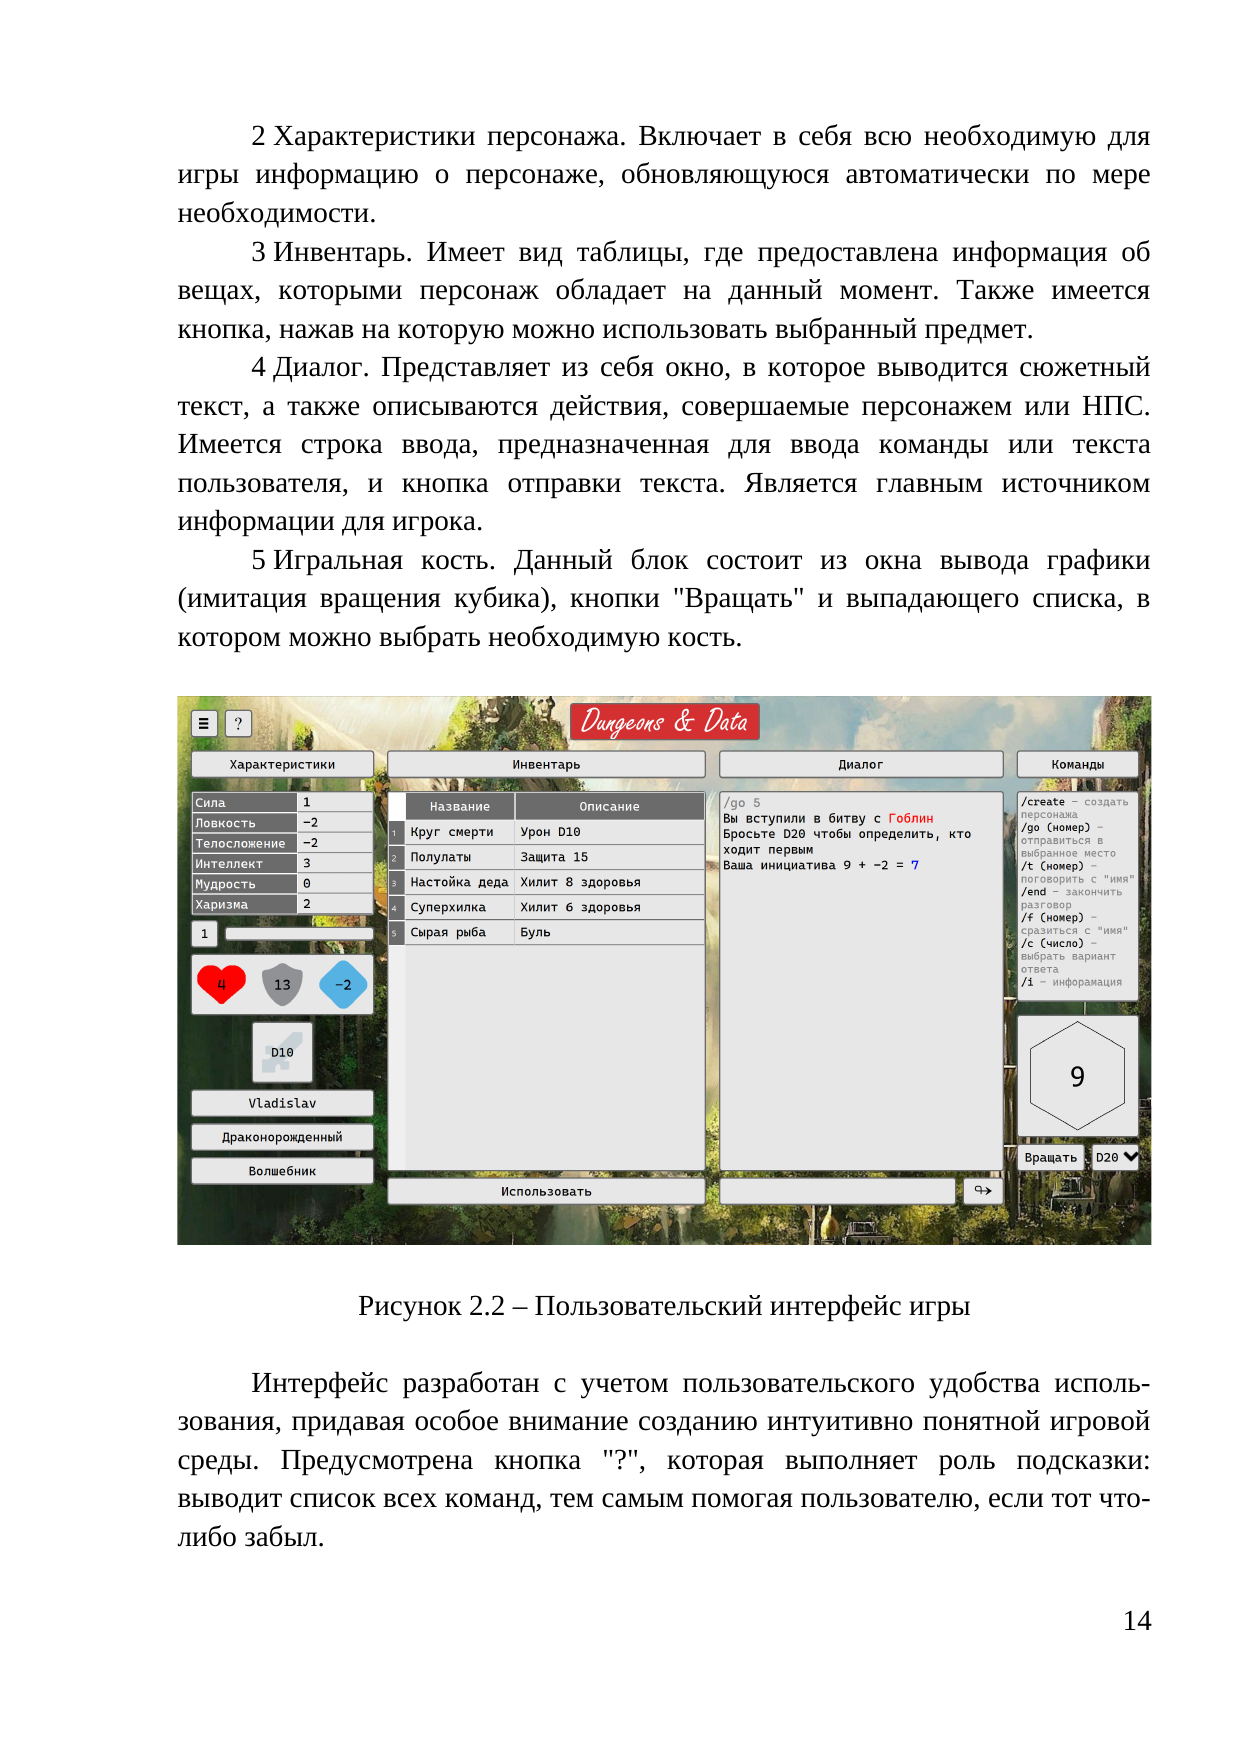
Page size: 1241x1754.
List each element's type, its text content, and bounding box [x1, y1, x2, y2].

text 2 Характеристики персонажа. Включает в себя всю необходимую для игры информацию о персонаже, обновляющуюся автоматически по мере необходимости. [177, 118, 1152, 229]
text Рисунок 2.2 – Пользовательский интерфейс игры [177, 1288, 1152, 1321]
picture [177, 696, 1152, 1245]
text 3 Инвентарь. Имеет вид таблицы, где предоставлена информация об вещах, которыми персонаж обладает на данный момент. Также имеется кнопка, нажав на которую можно использовать выбранный предмет. [177, 234, 1152, 344]
text Интерфейс разработан с учетом пользовательского удобства исполь-зования, придавая особое внимание созданию интуитивно понятной игровой среды. Предусмотрена кнопка "?", которая выполняет роль подсказки: выводит список всех команд, тем самым помогая пользователю, если тот что-либо забыл. [177, 1365, 1152, 1553]
text 5 Игральная кость. Данный блок состоит из окна вывода графики (имитация вращения кубика), кнопки "Вращать" и выпадающего списка, в котором можно выбрать необходимую кость. [177, 542, 1152, 653]
text 4 Диалог. Представляет из себя окно, в которое выводится сюжетный текст, а также описываются действия, совершаемые персонажем или НПС. Имеется строка ввода, предназначенная для ввода команды или текста пользователя, и кнопка отправки текста. Является главным источником информации для игрока. [177, 349, 1152, 537]
